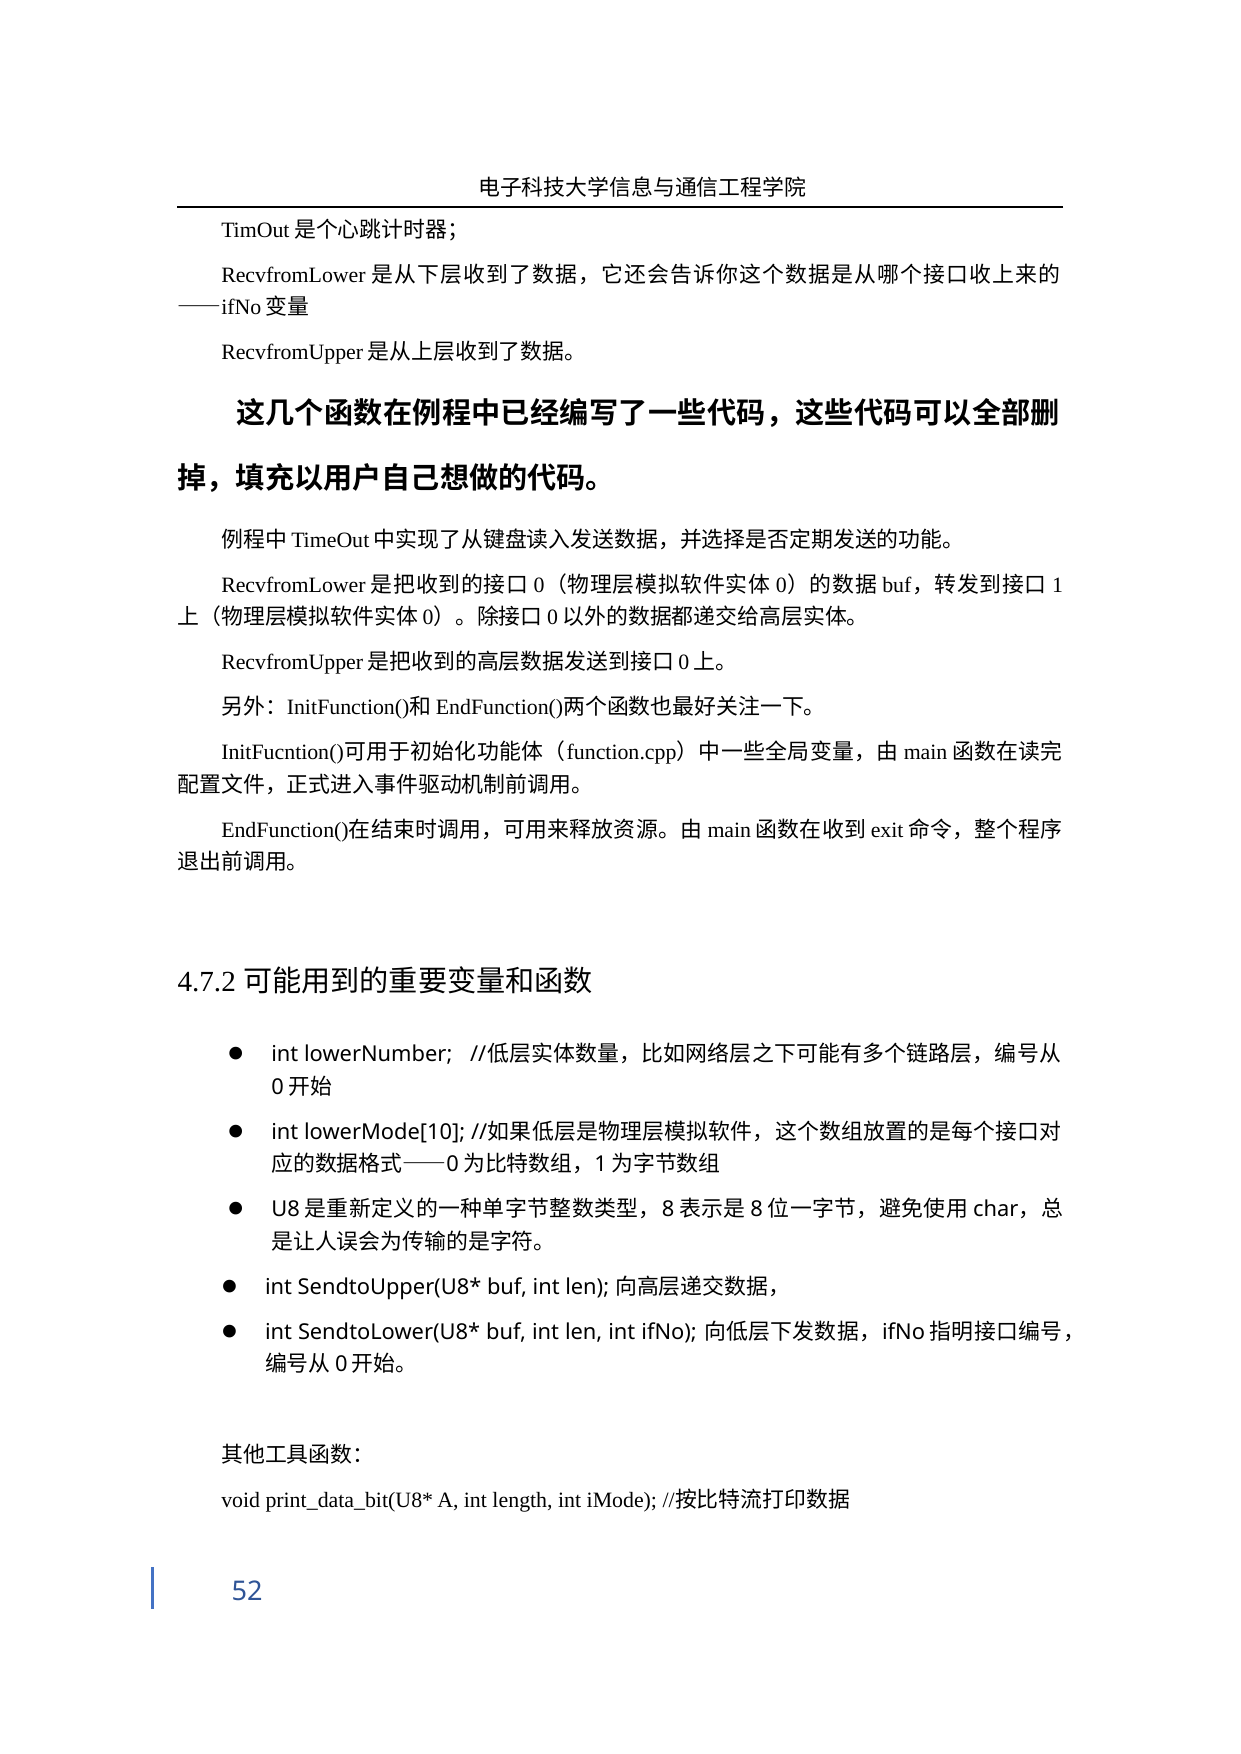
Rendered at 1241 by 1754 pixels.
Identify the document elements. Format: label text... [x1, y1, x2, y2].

text RecvfromUpper是把收到的高层数据发送到接口0上。 [177, 644, 1063, 676]
text 这几个函数在例程中已经编写了一些代码，这些代码可以全部删掉，填充以用户自己想做的代码。 [177, 379, 1063, 509]
list U8是重新定义的一种单字节整数类型，8表示是8位一字节，避免使用char，总是让人误会为传输的是字符。 [227, 1191, 1063, 1256]
text InitFucntion()可用于初始化功能体（function.cpp）中一些全局变量，由main函数在读完配置文件，正式进入事件驱动机制前调用。 [177, 734, 1063, 799]
text void print_data_bit(U8* A, int length, int iMode); //按比特流打印数据 [177, 1481, 1063, 1514]
text RecvfromUpper是从上层收到了数据。 [177, 334, 1063, 366]
list int lowerNumber; //低层实体数量，比如网络层之下可能有多个链路层，编号从0开始 [227, 1036, 1063, 1101]
text RecvfromLower是把收到的接口0（物理层模拟软件实体0）的数据buf，转发到接口1上（物理层模拟软件实体0）。除接口0以外的数据都递交给高层实体。 [177, 566, 1063, 631]
text 另外：InitFunction()和EndFunction()两个函数也最好关注一下。 [177, 689, 1063, 721]
text 例程中TimeOut中实现了从键盘读入发送数据，并选择是否定期发送的功能。 [177, 521, 1063, 554]
text RecvfromLower是从下层收到了数据，它还会告诉你这个数据是从哪个接口收上来的——ifNo变量 [177, 256, 1063, 321]
text TimOut是个心跳计时器； [177, 211, 1063, 244]
list int lowerMode[10]; //如果低层是物理层模拟软件，这个数组放置的是每个接口对应的数据格式——0为比特数组，1为字节数组 [227, 1114, 1063, 1179]
subtitle 可能用到的重要变量和函数 [177, 946, 1063, 1011]
text 其他工具函数： [177, 1436, 1063, 1469]
list int SendtoUpper(U8* buf, int len); 向高层递交数据， [221, 1269, 1063, 1301]
text EndFunction()在结束时调用，可用来释放资源。由main函数在收到exit命令，整个程序退出前调用。 [177, 811, 1063, 876]
list int SendtoLower(U8* buf, int len, int ifNo); 向低层下发数据，ifNo指明接口编号，编号从0开始。 [221, 1314, 1063, 1379]
